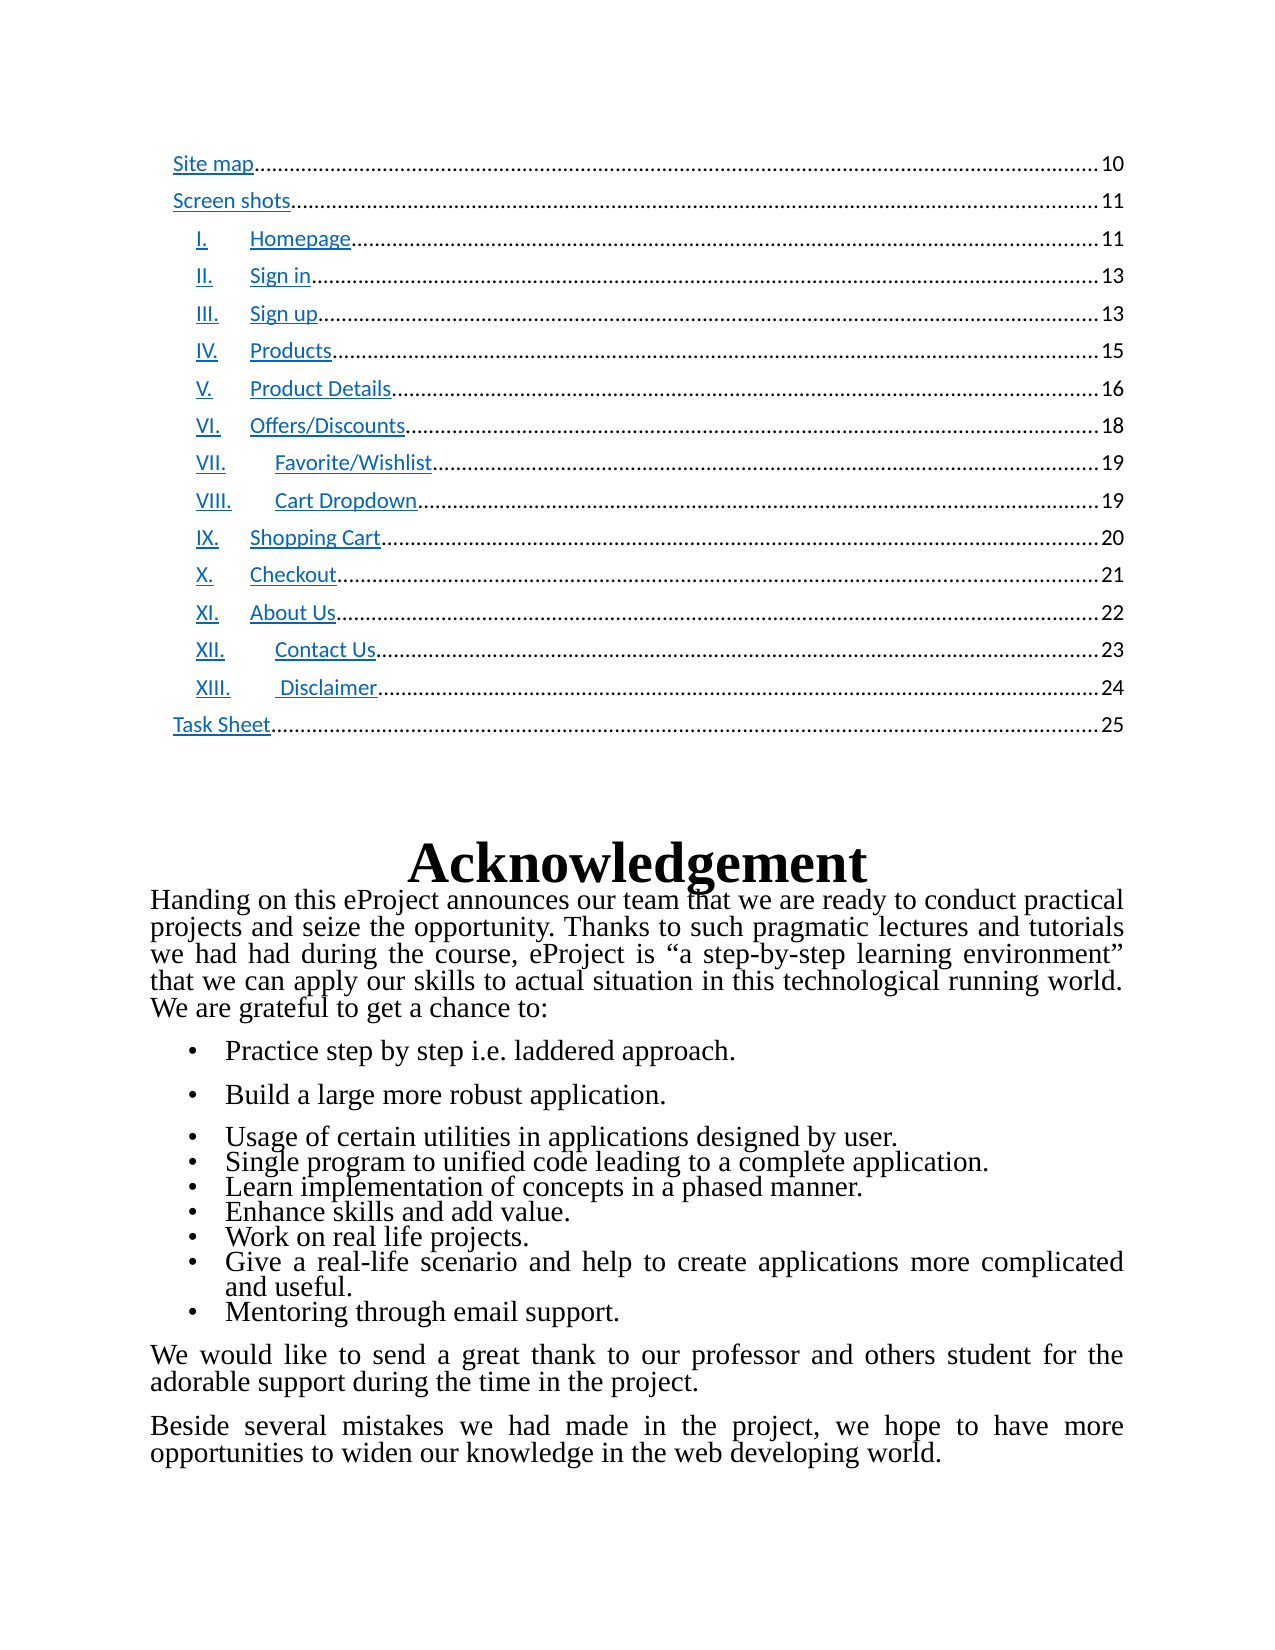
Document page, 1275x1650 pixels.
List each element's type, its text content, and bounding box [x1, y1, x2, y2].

text VIII. Cart Dropdown 19 [196, 487, 1125, 513]
text Acknowledgement [695, 861, 1125, 888]
text Site map 10 [173, 150, 1125, 177]
list Work on real life projects. [187, 1226, 1125, 1251]
text II. Sign in 13 [196, 262, 1125, 289]
list Mentoring through email support. [187, 1301, 1125, 1326]
text Screen shots 11 [173, 187, 1125, 214]
text XI. About Us 22 [196, 599, 1125, 626]
text Handing on this eProject announces our team that we are ready to conduct practical projects and seize the opportunity. Thanks to such pragmatic lectures and tutorials we had had during the course, eProject is “a step-by-step learning environment” that we can apply our skills to actual situation in this technological running world. We are grateful to get a chance to: [150, 888, 1125, 1022]
text V. Product Details 16 [196, 374, 1125, 401]
list Give a real-life scenario and help to create applications more complicated and useful. [187, 1251, 1125, 1301]
text Acknowledgement [150, 861, 693, 888]
text VI. Offers/Discounts 18 [196, 412, 1125, 439]
text VII. Favorite/Wishlist 19 [196, 449, 1125, 476]
text We would like to send a great thank to our professor and others student for the adorable support during the time in the project. [150, 1343, 1125, 1397]
text XII. Contact Us 23 [196, 636, 1125, 663]
list Practice step by step i.e. laddered approach. [187, 1039, 1125, 1066]
list Single program to unified code leading to a complete application. [187, 1151, 1125, 1176]
text III. Sign up 13 [196, 299, 1125, 327]
text IX. Shopping Cart 20 [196, 524, 1125, 551]
text Beside several mistakes we had made in the project, we hope to have more opportunities to widen our knowledge in the web developing world. [150, 1414, 1125, 1468]
text I. Homepage 11 [196, 225, 1125, 252]
list Usage of certain utilities in applications designed by user. [187, 1126, 1125, 1151]
text X. Checkout 21 [196, 561, 1125, 588]
text IV. Products 15 [196, 337, 1125, 364]
text Task Sheet 25 [173, 711, 1125, 738]
list Enhance skills and add value. [187, 1201, 1125, 1226]
list Build a large more robust application. [187, 1083, 1125, 1110]
list Learn implementation of concepts in a phased manner. [187, 1176, 1125, 1201]
text XIII. Disclaimer 24 [196, 673, 1125, 701]
